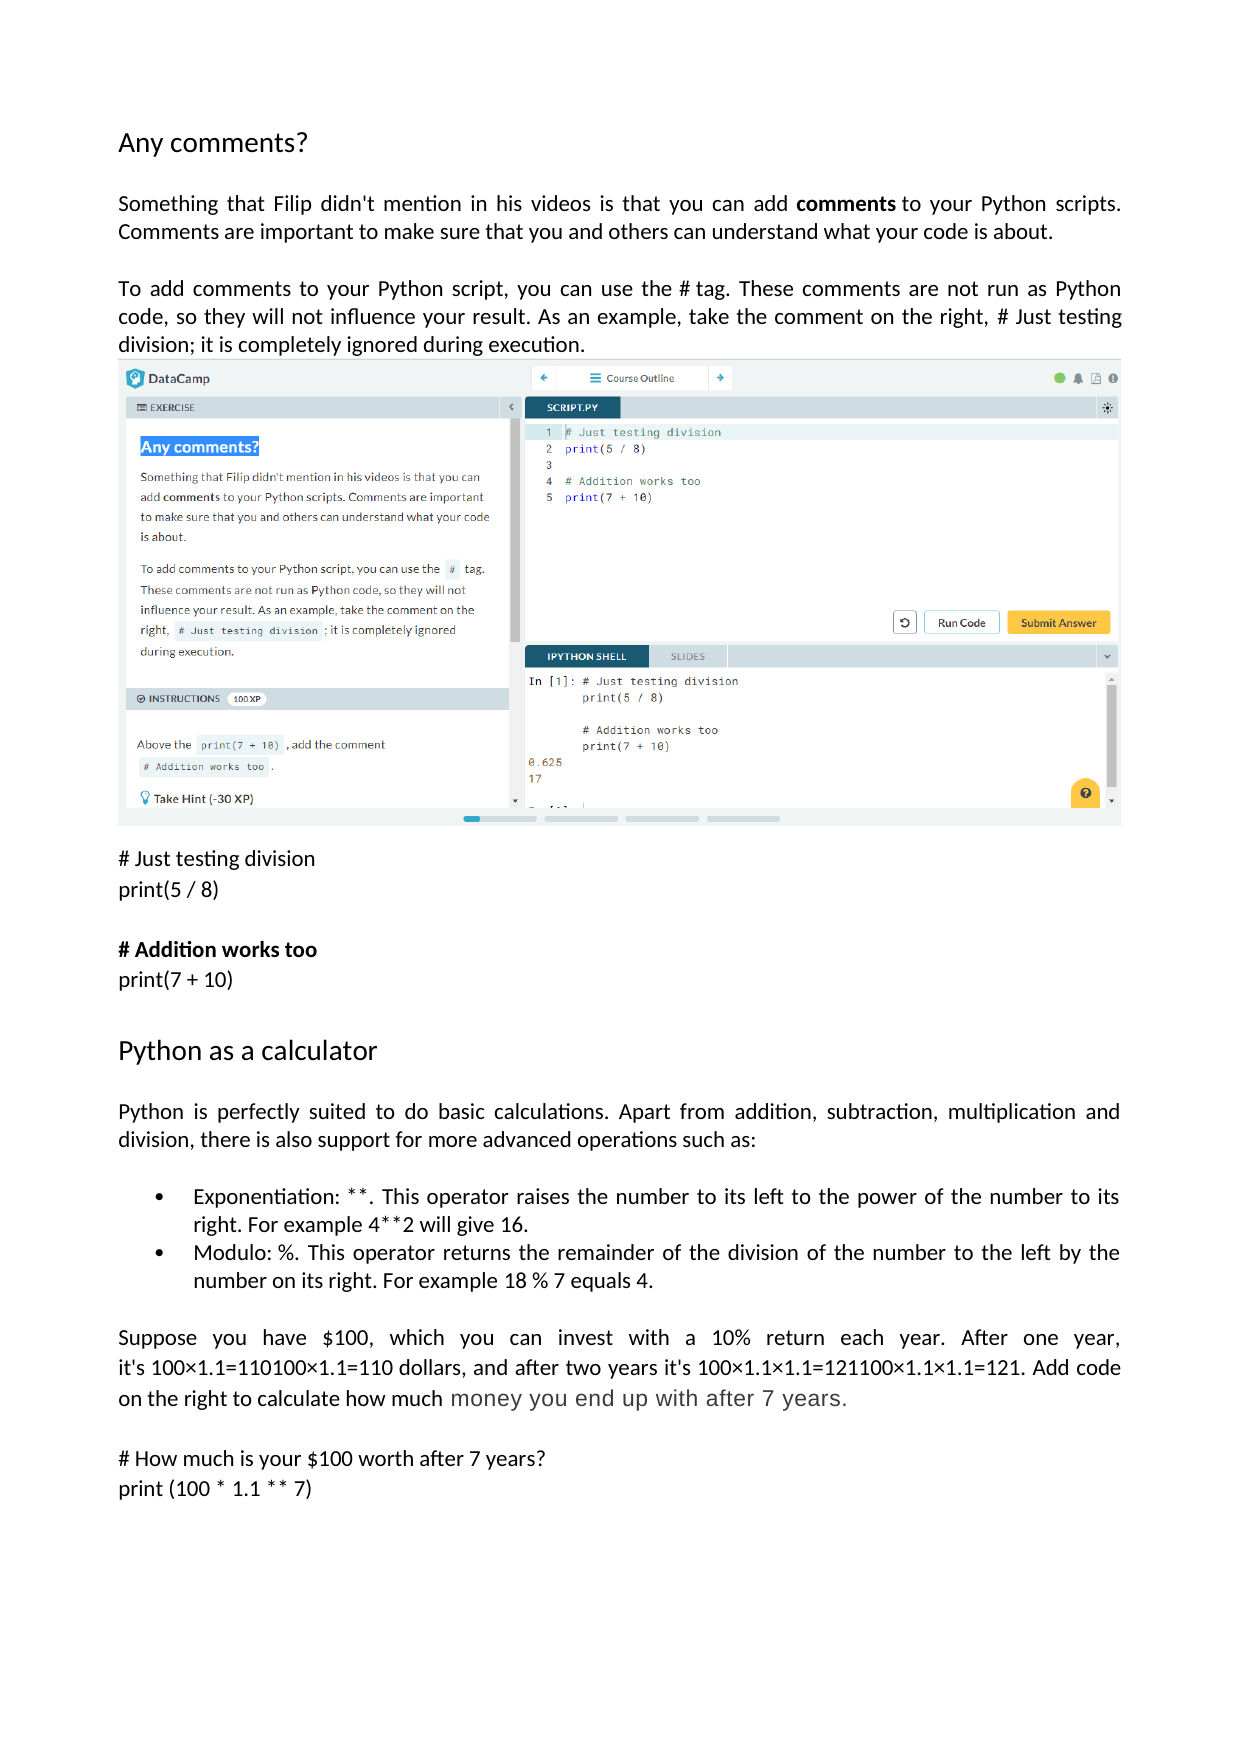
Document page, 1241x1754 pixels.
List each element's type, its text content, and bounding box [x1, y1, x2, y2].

text Python is perfectly suited to do basic calculations. Apart from addition, subtraction, multiplication and division, there is also support for more advanced operations such as: [118, 1097, 1122, 1153]
text # Addition works too [118, 935, 1122, 963]
text To add comments to your Python script, you can use the # tag. These comments are not run as Python code, so they will not influence your result. As an example, take the comment on the right, # Just testing division; it is completely ignored during execution. [118, 274, 1122, 358]
text Any comments? [118, 124, 1122, 160]
subtitle Python as a calculator [118, 1032, 1122, 1068]
text # How much is your $100 worth after 7 years? [118, 1444, 1122, 1472]
text print(7 + 10) [118, 965, 1122, 993]
text print(5 / 8) [118, 875, 1122, 903]
list Exponentiation: **. This operator raises the number to its left to the power of the number to its right. For example 4**2 will give 16. [156, 1182, 1122, 1238]
text # Just testing division [118, 844, 1122, 872]
text print (100 * 1.1 ** 7) [118, 1474, 1122, 1502]
picture [118, 358, 1122, 826]
text Something that Filip didn't mention in his videos is that you can add comments to your Python scripts. Comments are important to make sure that you and others can understand what your code is about. [118, 189, 1122, 245]
text Suppose you have $100, which you can invest with a 10% return each year. After one year, it's 100×1.1=110100×1.1=110 dollars, and after two years it's 100×1.1×1.1=121100×1.1×1.1=121. Add code on the right to calculate how much money you end up with after 7 years. [118, 1323, 1122, 1412]
list Modulo: %. This operator returns the remainder of the division of the number to the left by the number on its right. For example 18 % 7 equals 4. [156, 1238, 1122, 1294]
